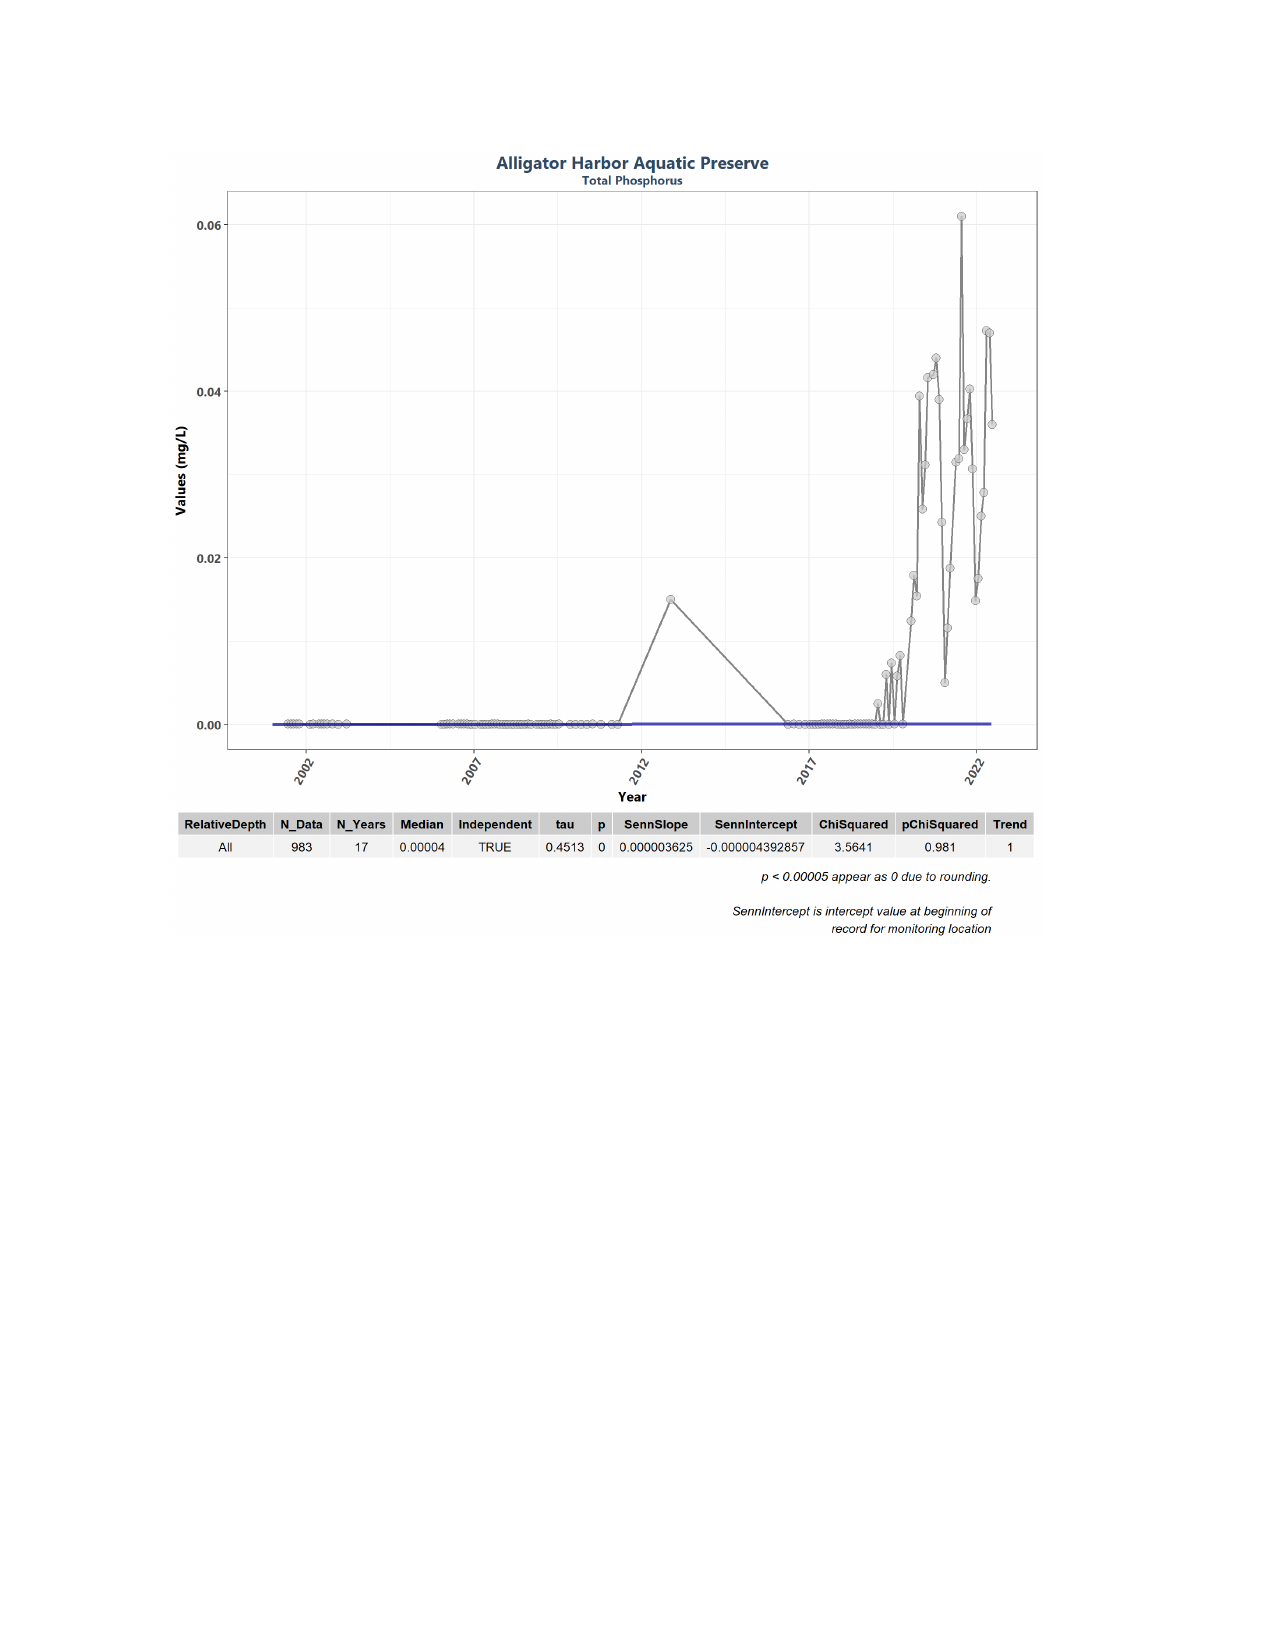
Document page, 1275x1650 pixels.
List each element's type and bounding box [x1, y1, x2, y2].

picture [168, 150, 1044, 938]
